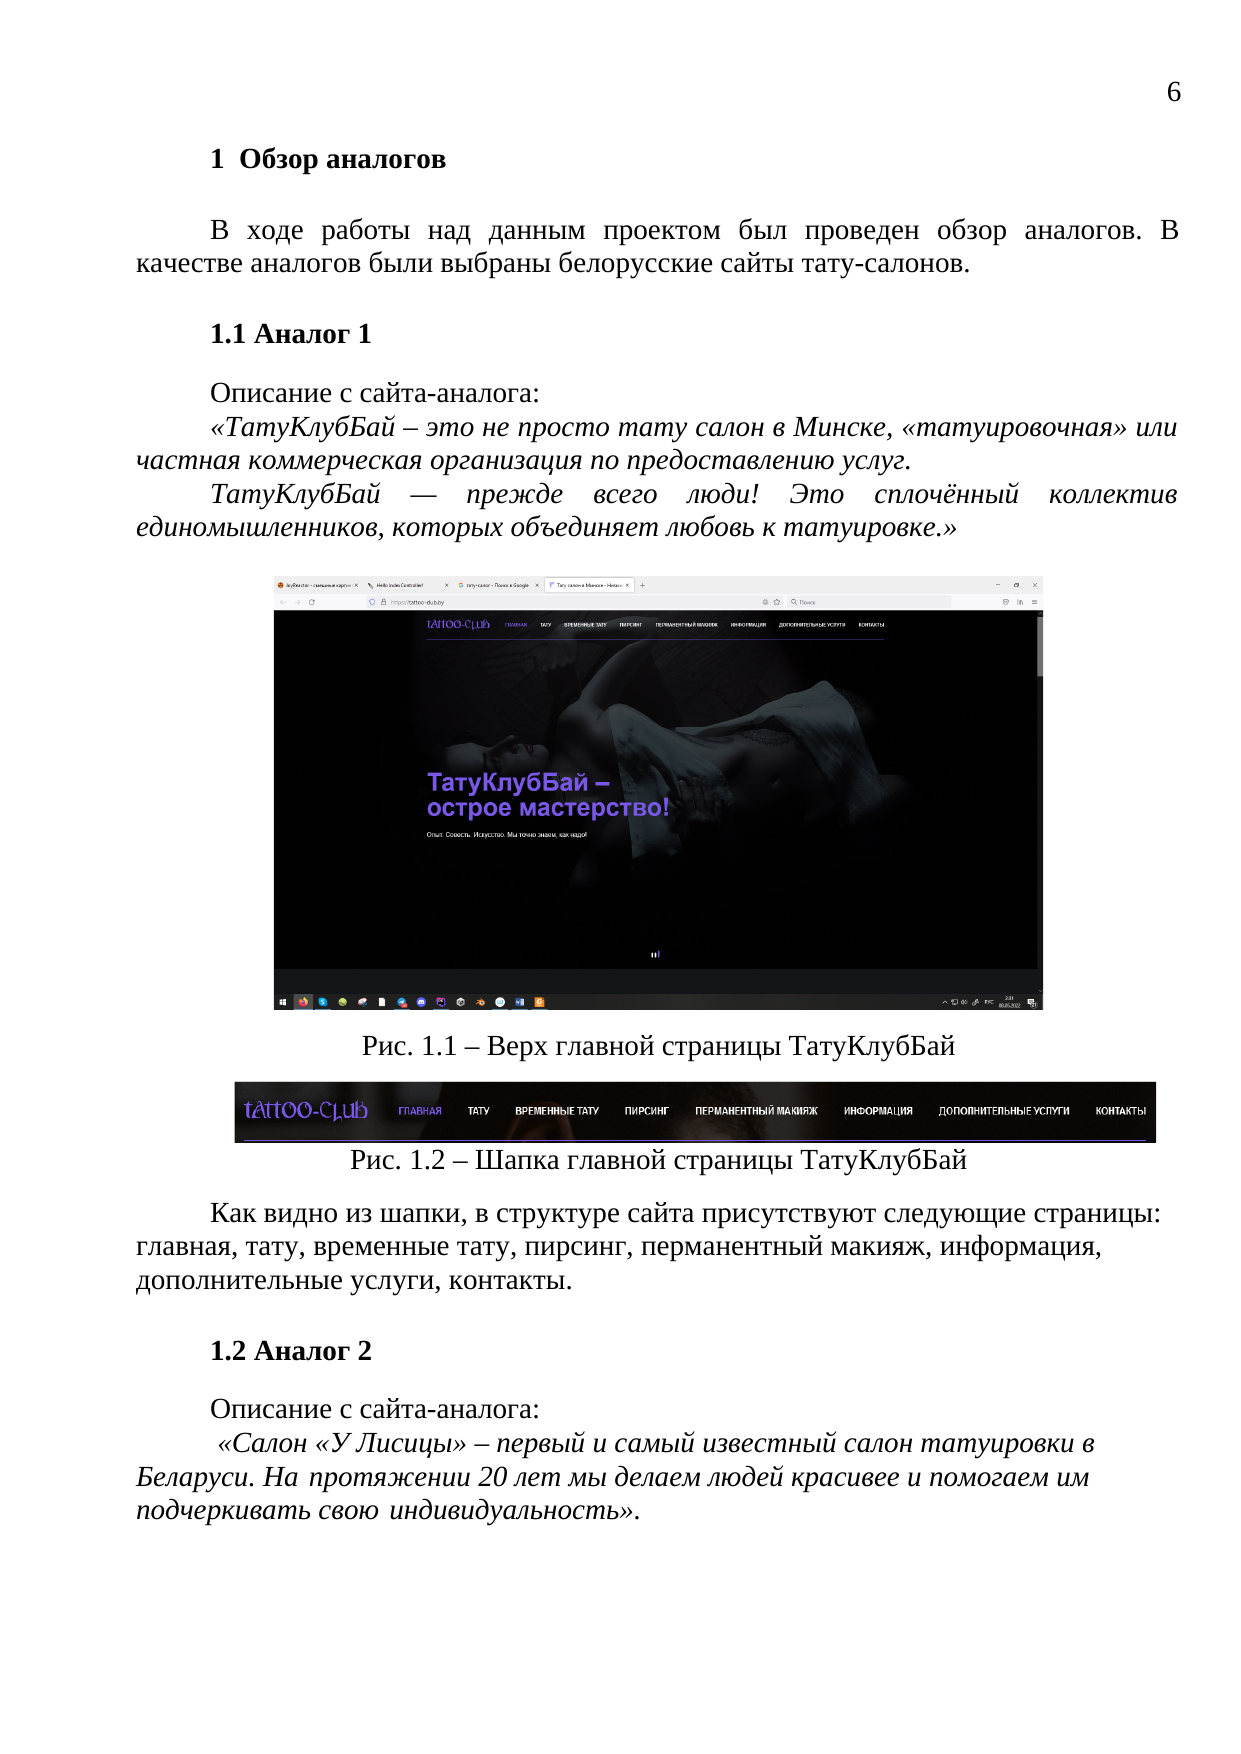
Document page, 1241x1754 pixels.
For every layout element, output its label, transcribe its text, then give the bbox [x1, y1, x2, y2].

text Описание с сайта-аналога: [136, 1392, 1181, 1425]
text «ТатуКлубБай – это не просто тату салон в Минске, «татуировочная» или частная коммерческая организация по предоставлению услуг. [136, 409, 1181, 476]
text Аналог 1 [136, 317, 1181, 350]
text В ходе работы над данным проектом был проведен обзор аналогов. В качестве аналогов были выбраны белорусские сайты тату-салонов. [136, 212, 1181, 279]
text Рис. 1.2 – Шапка главной страницы ТатуКлубБай [136, 1142, 1181, 1176]
text Рис. 1.1 – Верх главной страницы ТатуКлубБай [136, 1028, 1181, 1062]
text Описание с сайта-аналога: [136, 375, 1181, 409]
text Как видно из шапки, в структуре сайта присутствуют следующие страницы: главная, тату, временные тату, пирсинг, перманентный макияж, информация, дополнительные услуги, контакты. [136, 1195, 1181, 1296]
text Обзор аналогов [136, 141, 1181, 174]
text «Салон «У Лисицы» – первый и самый известный салон татуировки в Беларуси. На протяжении 20 лет мы делаем людей красивее и помогаем им подчеркивать свою индивидуальность». [136, 1425, 1181, 1526]
text Аналог 2 [136, 1333, 1181, 1367]
picture [234, 1081, 1157, 1143]
picture [273, 576, 1044, 1010]
text ТатуКлубБай — прежде всего люди! Это сплочённый коллектив единомышленников, которых объединяет любовь к татуировке.» [136, 476, 1181, 543]
